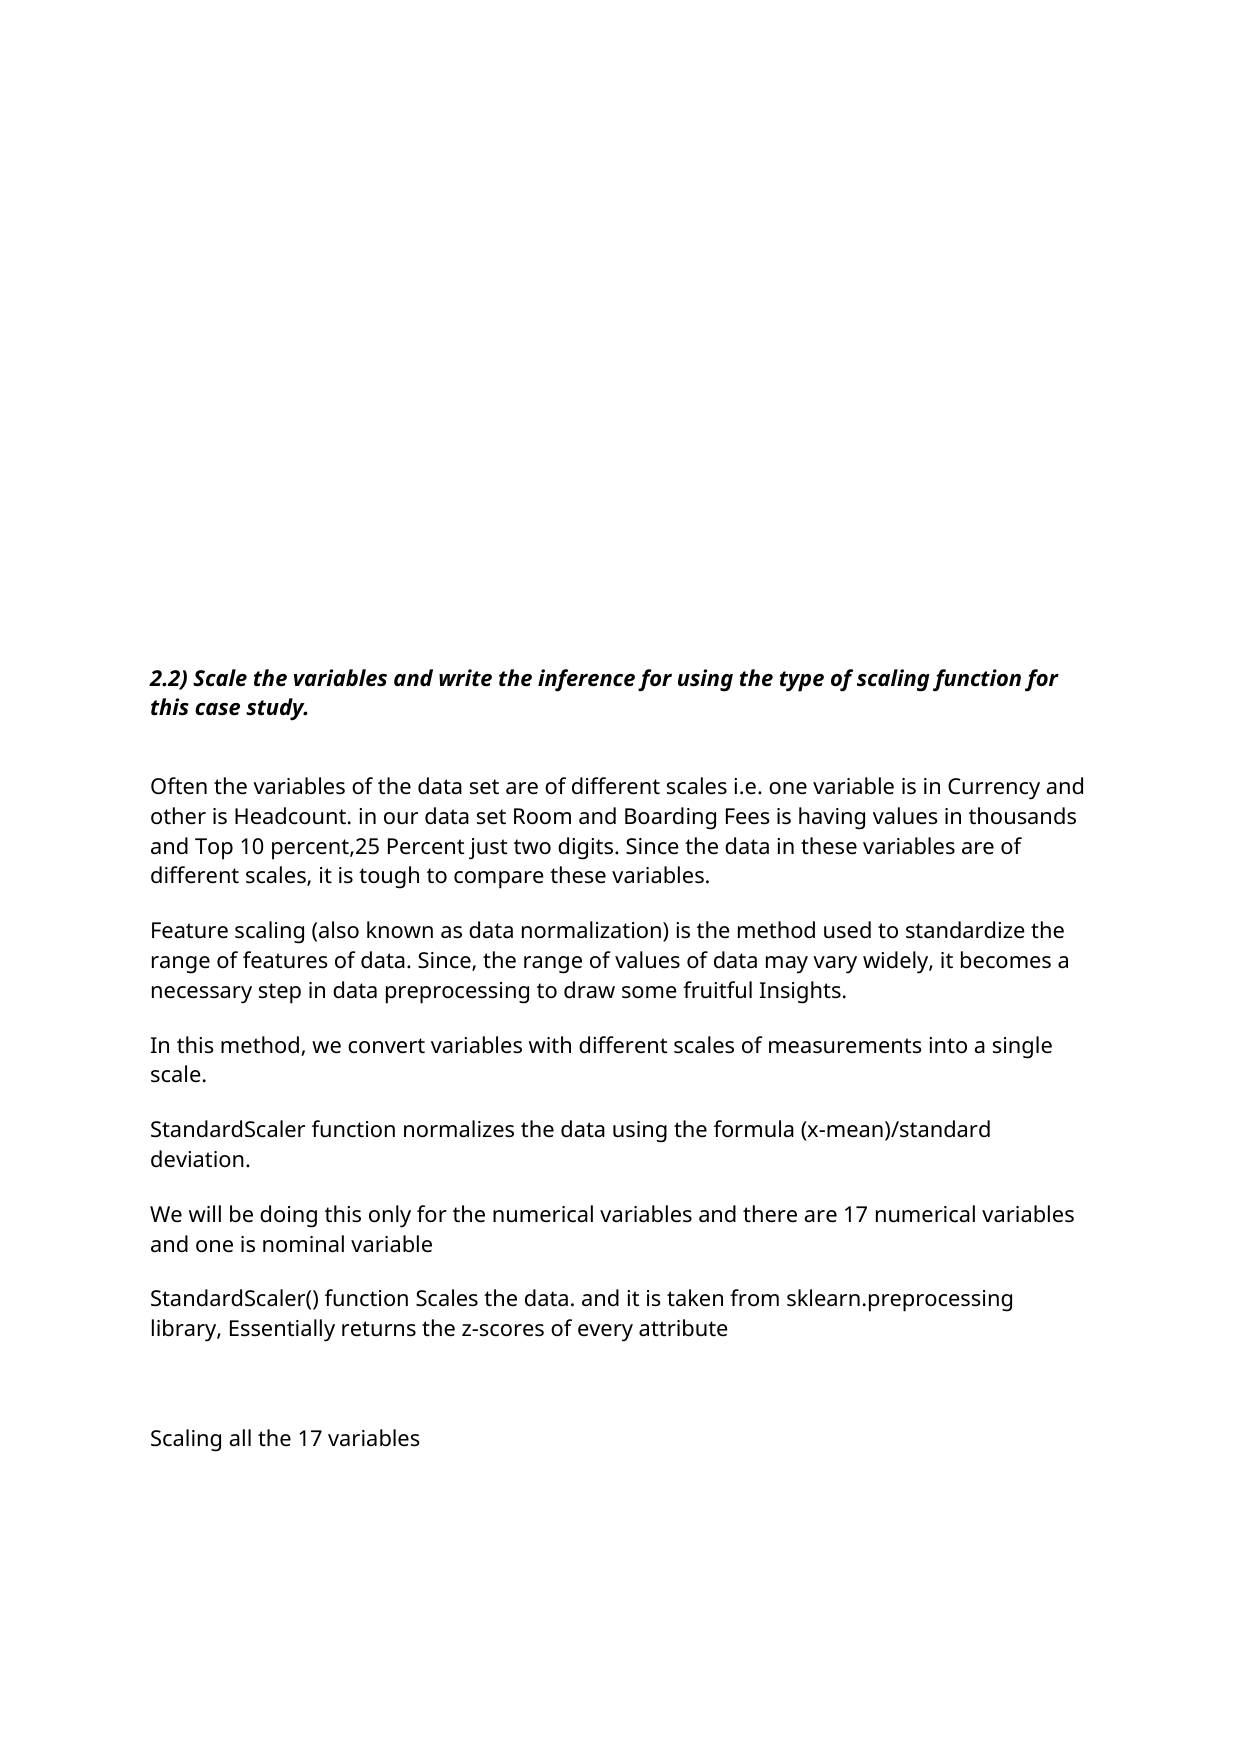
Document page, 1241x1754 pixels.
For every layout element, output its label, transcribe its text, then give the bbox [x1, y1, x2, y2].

text Feature scaling (also known as data normalization) is the method used to standardize the range of features of data. Since, the range of values of data may vary widely, it becomes a necessary step in data preprocessing to draw some fruitful Insights. [150, 915, 1090, 1005]
text In this method, we convert variables with different scales of measurements into a single scale. [150, 1030, 1090, 1089]
text StandardScaler function normalizes the data using the formula (x-mean)/standard deviation. [150, 1114, 1090, 1174]
text Often the variables of the data set are of different scales i.e. one variable is in Currency and other is Headcount. in our data set Room and Boarding Fees is having values in thousands and Top 10 percent,25 Percent just two digits. Since the data in these variables are of different scales, it is tough to compare these variables. [150, 771, 1090, 890]
text Scaling all the 17 variables [150, 1423, 1090, 1453]
subtitle 2.2) Scale the variables and write the inference for using the type of scaling function for this case study. [150, 662, 1090, 722]
text StandardScaler() function Scales the data. and it is taken from sklearn.preprocessing library, Essentially returns the z-scores of every attribute [150, 1283, 1090, 1343]
text We will be doing this only for the numerical variables and there are 17 numerical variables and one is nominal variable [150, 1199, 1090, 1258]
